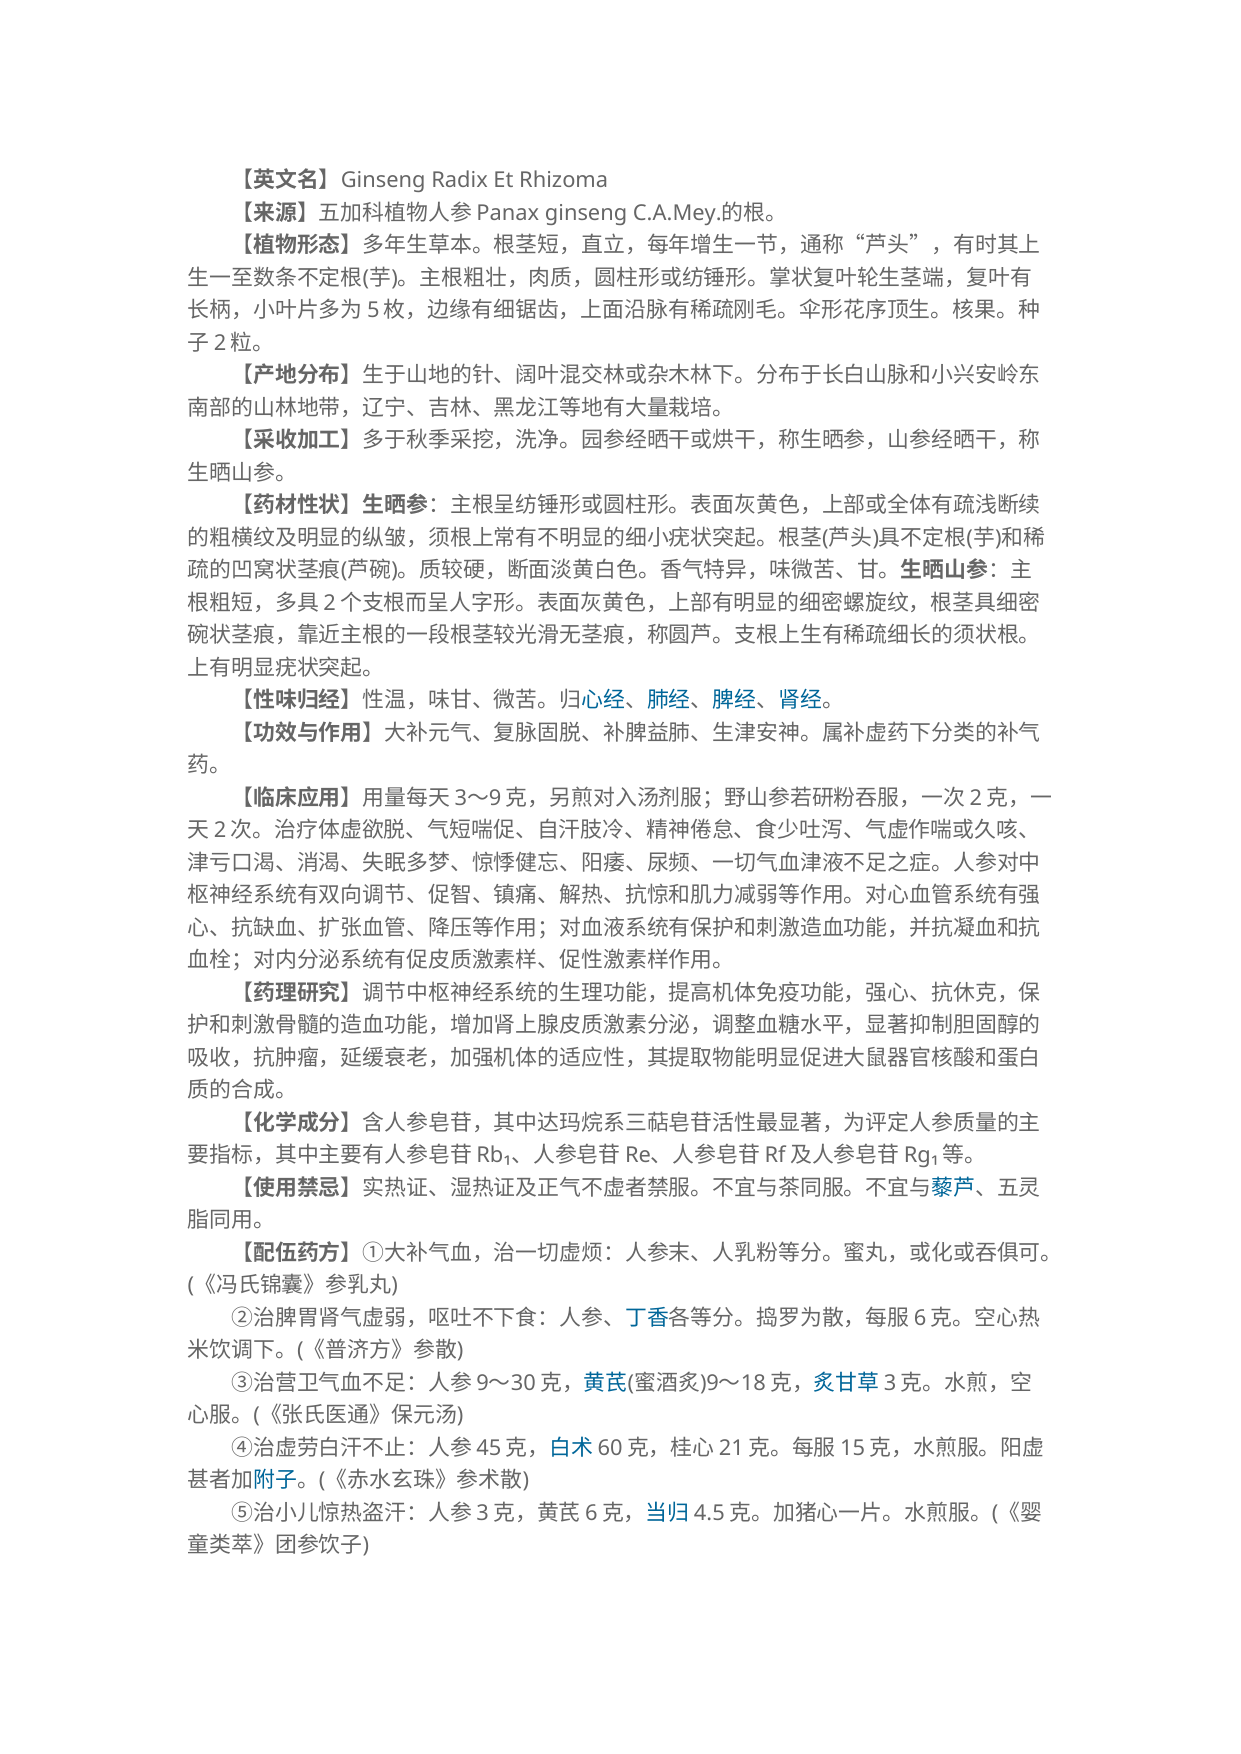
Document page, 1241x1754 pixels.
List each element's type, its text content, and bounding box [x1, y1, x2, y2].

text 【性味归经】性温，味甘、微苦。归心经、肺经、脾经、肾经。 [187, 682, 1053, 714]
text ③治营卫气血不足：人参9～30克，黄芪(蜜酒炙)9～18克，炙甘草3克。水煎，空心服。(《张氏医通》保元汤) [187, 1364, 1053, 1429]
text 【植物形态】多年生草本。根茎短，直立，每年增生一节，通称“芦头”，有时其上生一至数条不定根(芋)。主根粗壮，肉质，圆柱形或纺锤形。掌状复叶轮生茎端，复叶有长柄，小叶片多为5枚，边缘有细锯齿，上面沿脉有稀疏刚毛。伞形花序顶生。核果。种子2粒。 [187, 227, 1053, 357]
text 【配伍药方】①大补气血，治一切虚烦：人参末、人乳粉等分。蜜丸，或化或吞俱可。(《冯氏锦囊》参乳丸) [187, 1234, 1053, 1299]
text 【临床应用】用量每天3～9克，另煎对入汤剂服；野山参若研粉吞服，一次2克，一天2次。治疗体虚欲脱、气短喘促、自汗肢冷、精神倦怠、食少吐泻、气虚作喘或久咳、津亏口渴、消渴、失眠多梦、惊悸健忘、阳痿、尿频、一切气血津液不足之症。人参对中枢神经系统有双向调节、促智、镇痛、解热、抗惊和肌力减弱等作用。对心血管系统有强心、抗缺血、扩张血管、降压等作用；对血液系统有保护和刺激造血功能，并抗凝血和抗血栓；对内分泌系统有促皮质激素样、促性激素样作用。 [187, 779, 1053, 974]
text 【英文名】Ginseng Radix Et Rhizoma [187, 162, 1053, 194]
text 【药理研究】调节中枢神经系统的生理功能，提高机体免疫功能，强心、抗休克，保护和刺激骨髓的造血功能，增加肾上腺皮质激素分泌，调整血糖水平，显著抑制胆固醇的吸收，抗肿瘤，延缓衰老，加强机体的适应性，其提取物能明显促进大鼠器官核酸和蛋白质的合成。 [187, 974, 1053, 1104]
text ④治虚劳白汗不止：人参45克，白术60克，桂心21克。每服15克，水煎服。阳虚甚者加附子。(《赤水玄珠》参术散) [187, 1429, 1053, 1494]
text 【化学成分】含人参皂苷，其中达玛烷系三萜皂苷活性最显著，为评定人参质量的主要指标，其中主要有人参皂苷Rb₁、人参皂苷Re、人参皂苷Rf及人参皂苷Rg₁等。 [187, 1104, 1053, 1169]
text ⑤治小儿惊热盗汗：人参3克，黄芪6克，当归4.5克。加猪心一片。水煎服。(《婴童类萃》团参饮子) [187, 1494, 1053, 1559]
text 【产地分布】生于山地的针、阔叶混交林或杂木林下。分布于长白山脉和小兴安岭东南部的山林地带，辽宁、吉林、黑龙江等地有大量栽培。 [187, 357, 1053, 422]
text 【来源】五加科植物人参Panax ginseng C.A.Mey.的根。 [187, 194, 1053, 227]
text 【功效与作用】大补元气、复脉固脱、补脾益肺、生津安神。属补虚药下分类的补气药。 [187, 714, 1053, 779]
text 【采收加工】多于秋季采挖，洗净。园参经晒干或烘干，称生晒参，山参经晒干，称生晒山参。 [187, 422, 1053, 487]
text 【使用禁忌】实热证、湿热证及正气不虚者禁服。不宜与茶同服。不宜与藜芦、五灵脂同用。 [187, 1169, 1053, 1234]
text ②治脾胃肾气虚弱，呕吐不下食：人参、丁香各等分。捣罗为散，每服6克。空心热米饮调下。(《普济方》参散) [187, 1299, 1053, 1364]
text 【药材性状】生晒参：主根呈纺锤形或圆柱形。表面灰黄色，上部或全体有疏浅断续的粗横纹及明显的纵皱，须根上常有不明显的细小疣状突起。根茎(芦头)具不定根(芋)和稀疏的凹窝状茎痕(芦碗)。质较硬，断面淡黄白色。香气特异，味微苦、甘。生晒山参：主根粗短，多具2个支根而呈人字形。表面灰黄色，上部有明显的细密螺旋纹，根茎具细密碗状茎痕，靠近主根的一段根茎较光滑无茎痕，称圆芦。支根上生有稀疏细长的须状根。上有明显疣状突起。 [187, 487, 1053, 682]
